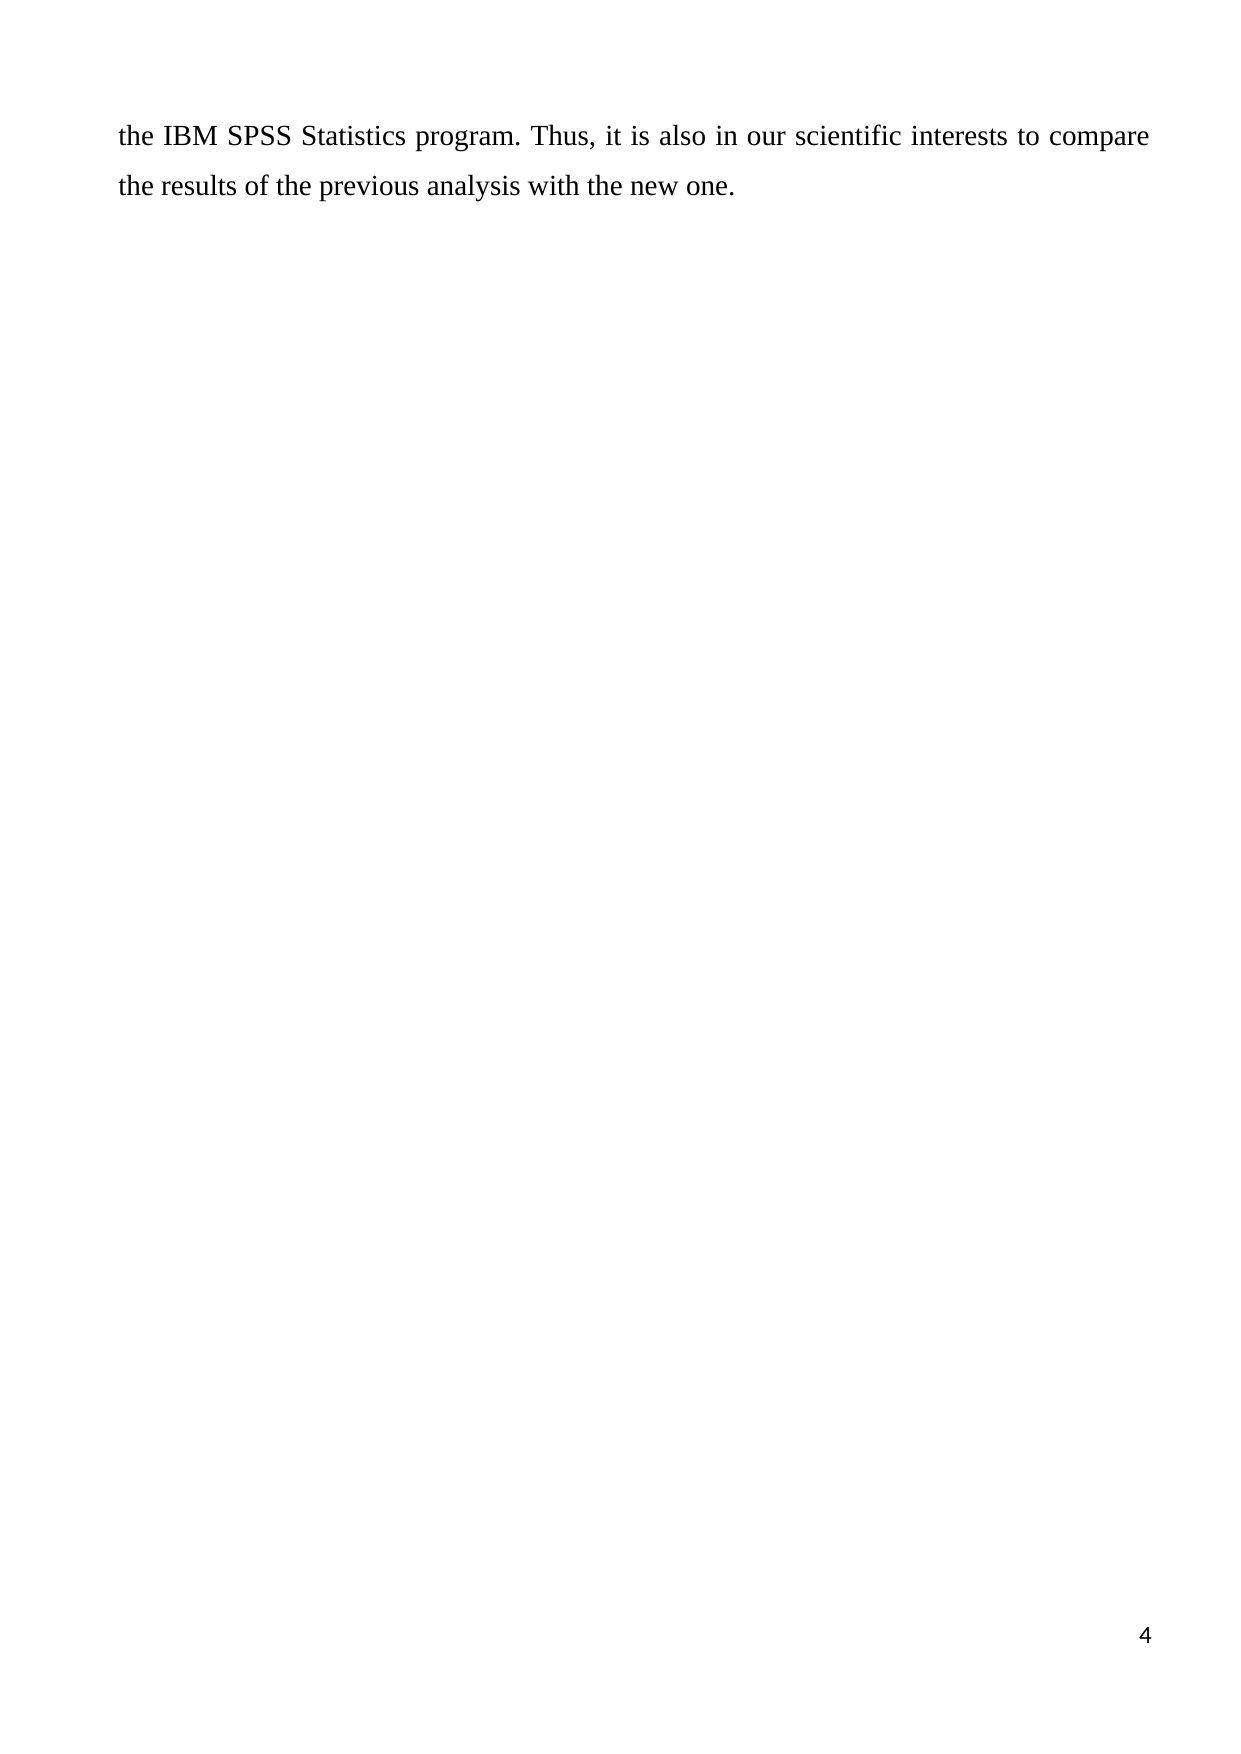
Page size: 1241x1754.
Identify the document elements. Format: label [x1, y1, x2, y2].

text [118, 118, 1152, 202]
